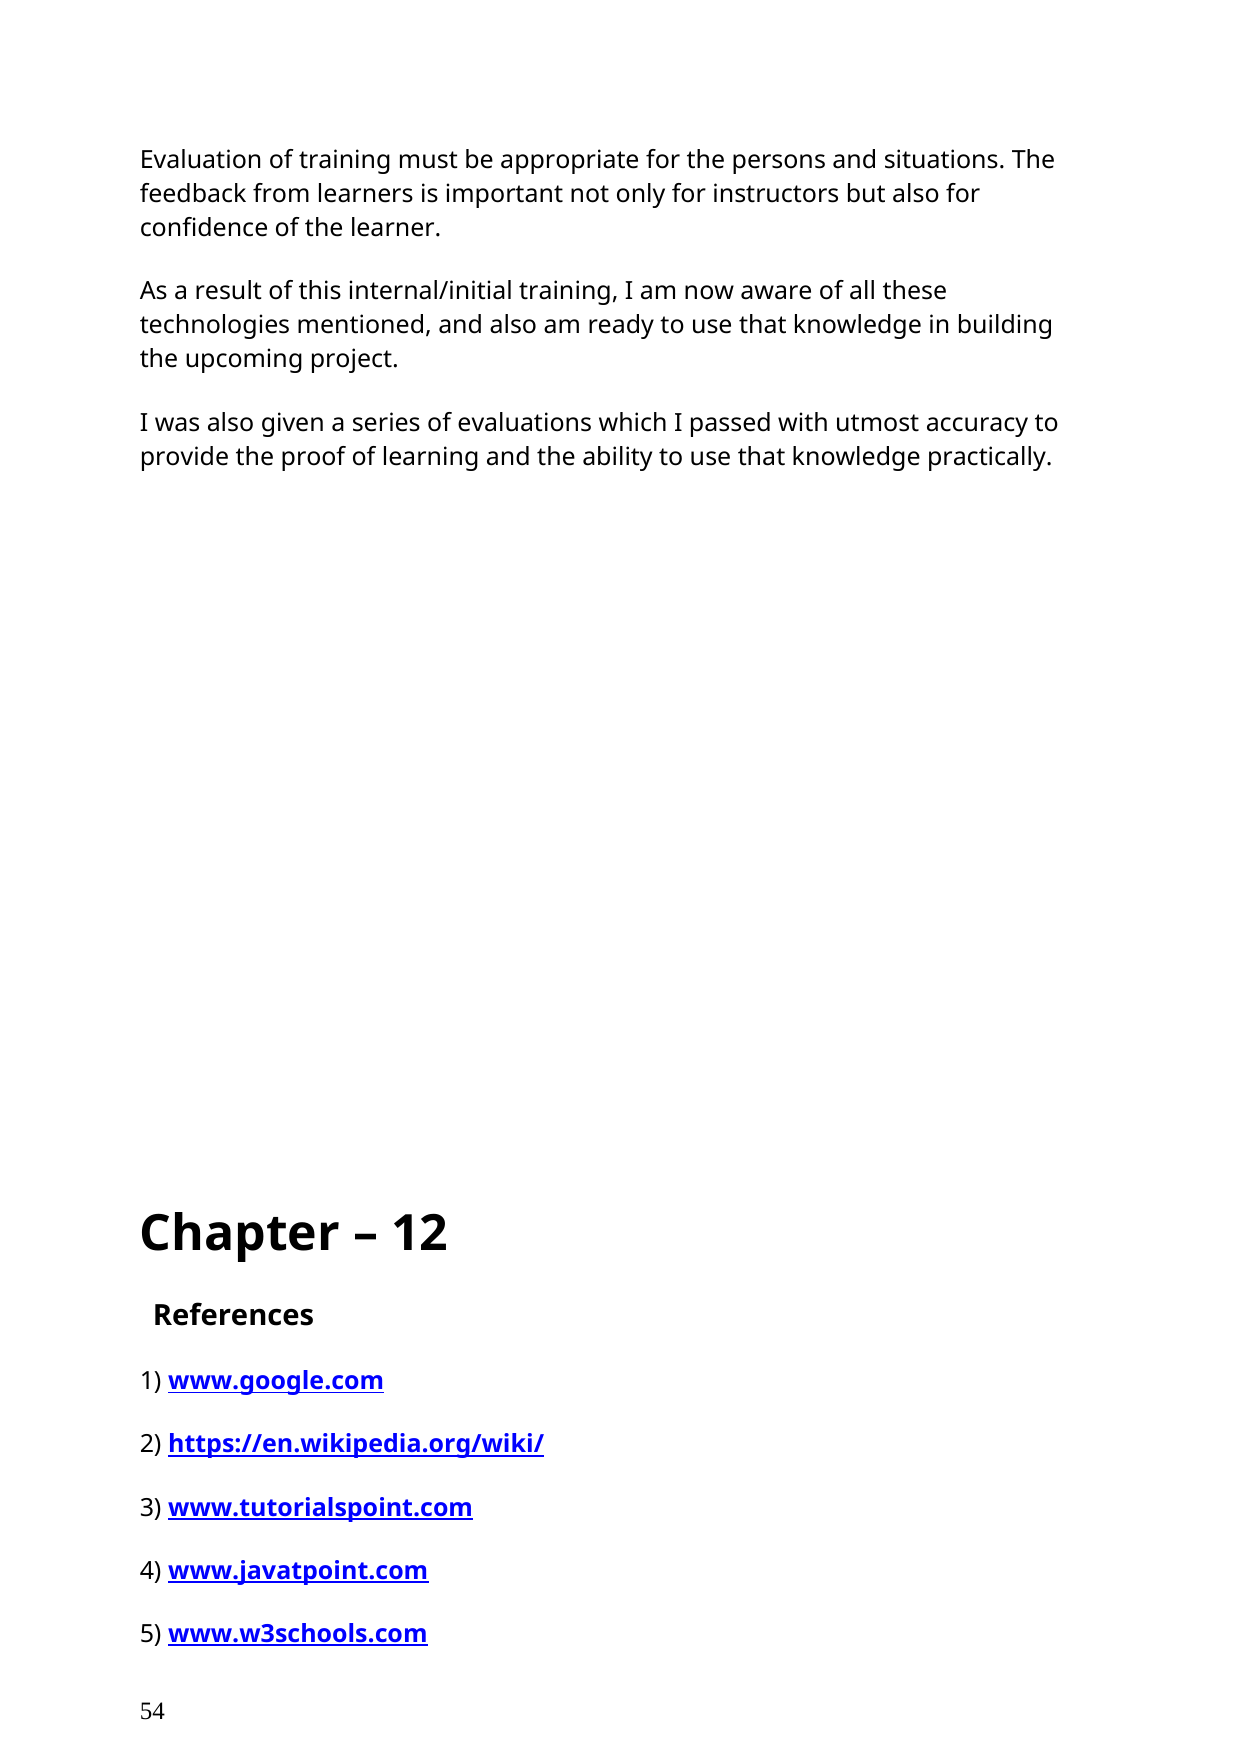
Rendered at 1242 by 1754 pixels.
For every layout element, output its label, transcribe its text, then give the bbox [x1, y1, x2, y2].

text References [139, 1294, 1098, 1334]
text 1) www.google.com [139, 1363, 1098, 1397]
text 5) www.w3schools.com [139, 1616, 1098, 1650]
text As a result of this internal/initial training, I am now aware of all these technologies mentioned, and also am ready to use that knowledge in building the upcoming project. [139, 273, 1098, 375]
text Evaluation of training must be appropriate for the persons and situations. The feedback from learners is important not only for instructors but also for confidence of the learner. [139, 142, 1098, 244]
text I was also given a series of evaluations which I passed with utmost accuracy to provide the proof of learning and the ability to use that knowledge practically. [139, 404, 1098, 472]
text 2) https://en.wikipedia.org/wiki/ [139, 1426, 1098, 1460]
text Chapter – 12 [139, 1197, 1098, 1265]
text 3) www.tutorialspoint.com [139, 1489, 1098, 1523]
text 4) www.javatpoint.com [139, 1552, 1098, 1587]
